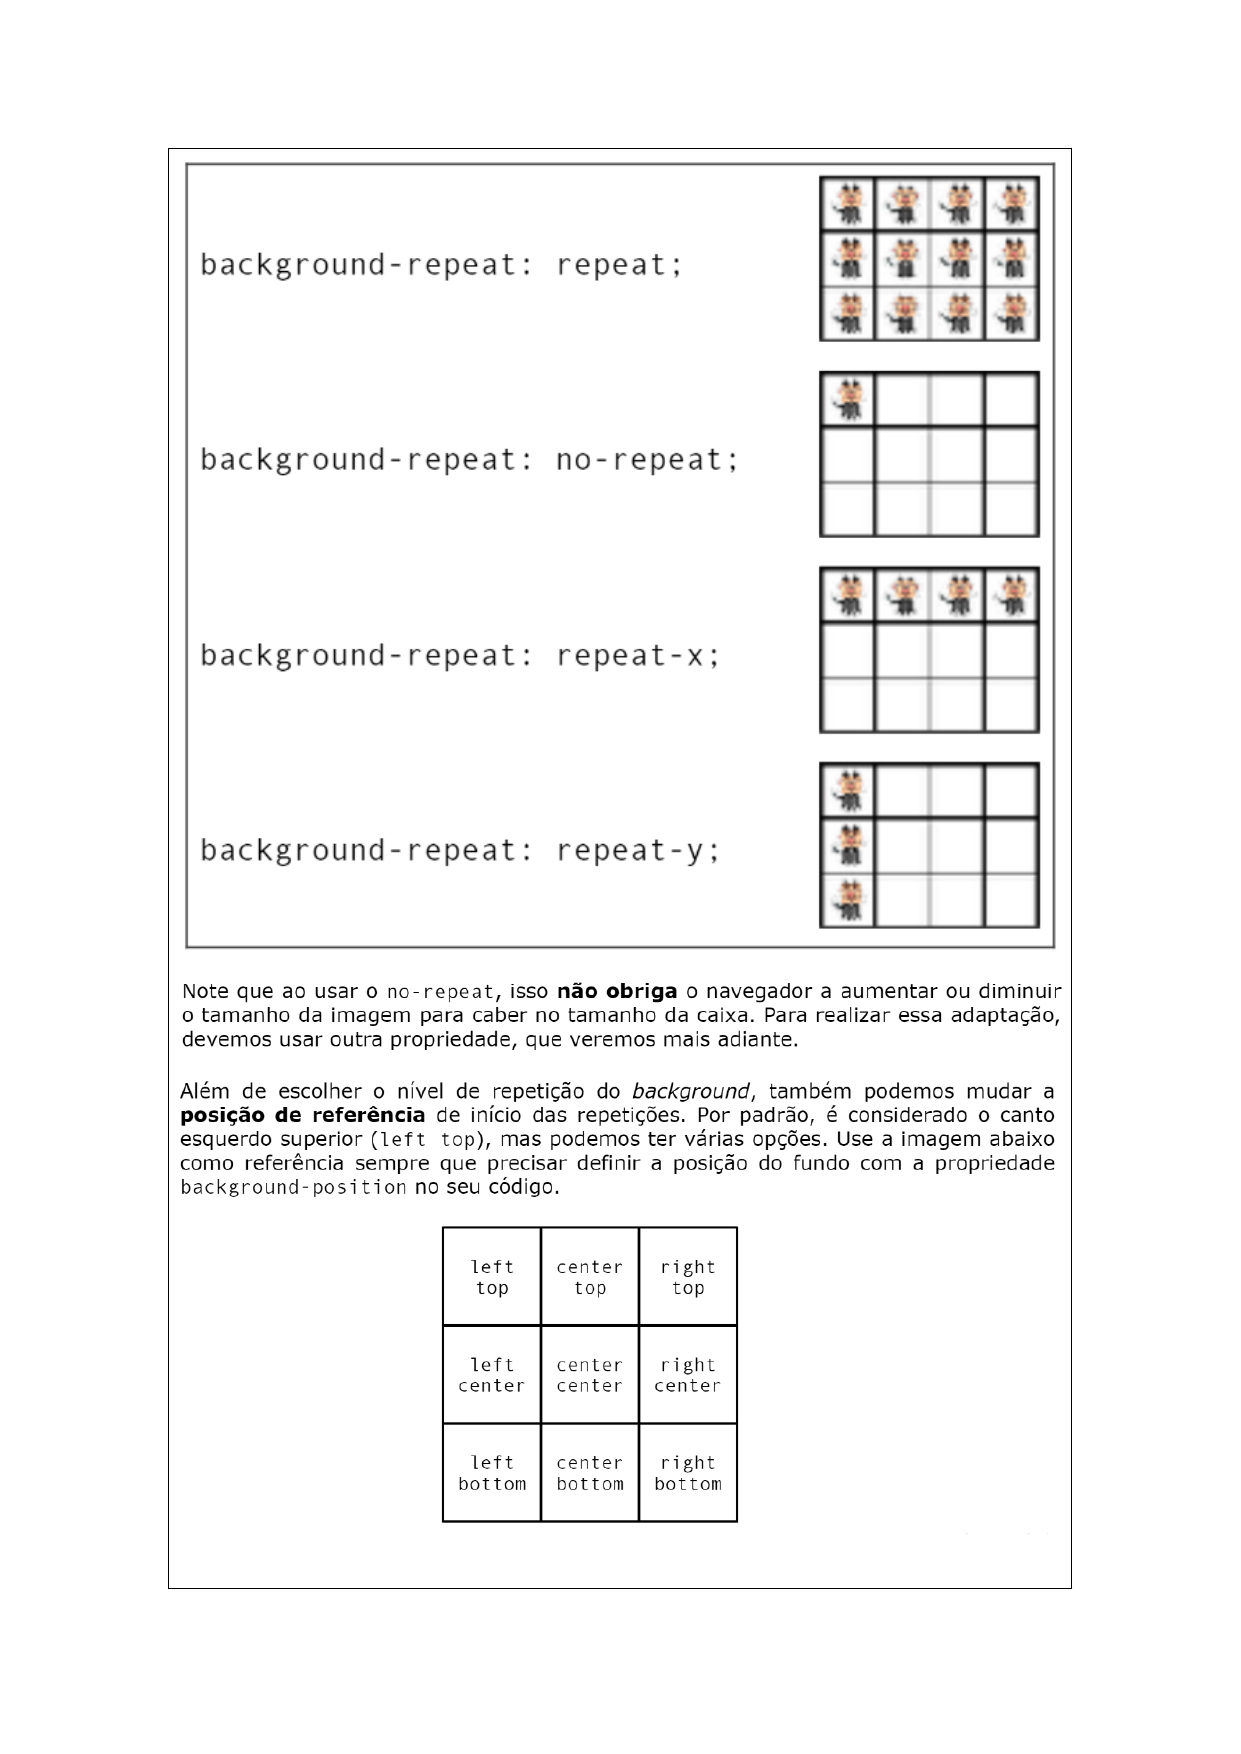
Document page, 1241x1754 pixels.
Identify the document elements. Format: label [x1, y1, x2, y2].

picture [177, 976, 1063, 1055]
picture [177, 1205, 1063, 1534]
picture [177, 150, 1063, 958]
picture [177, 1073, 1063, 1204]
